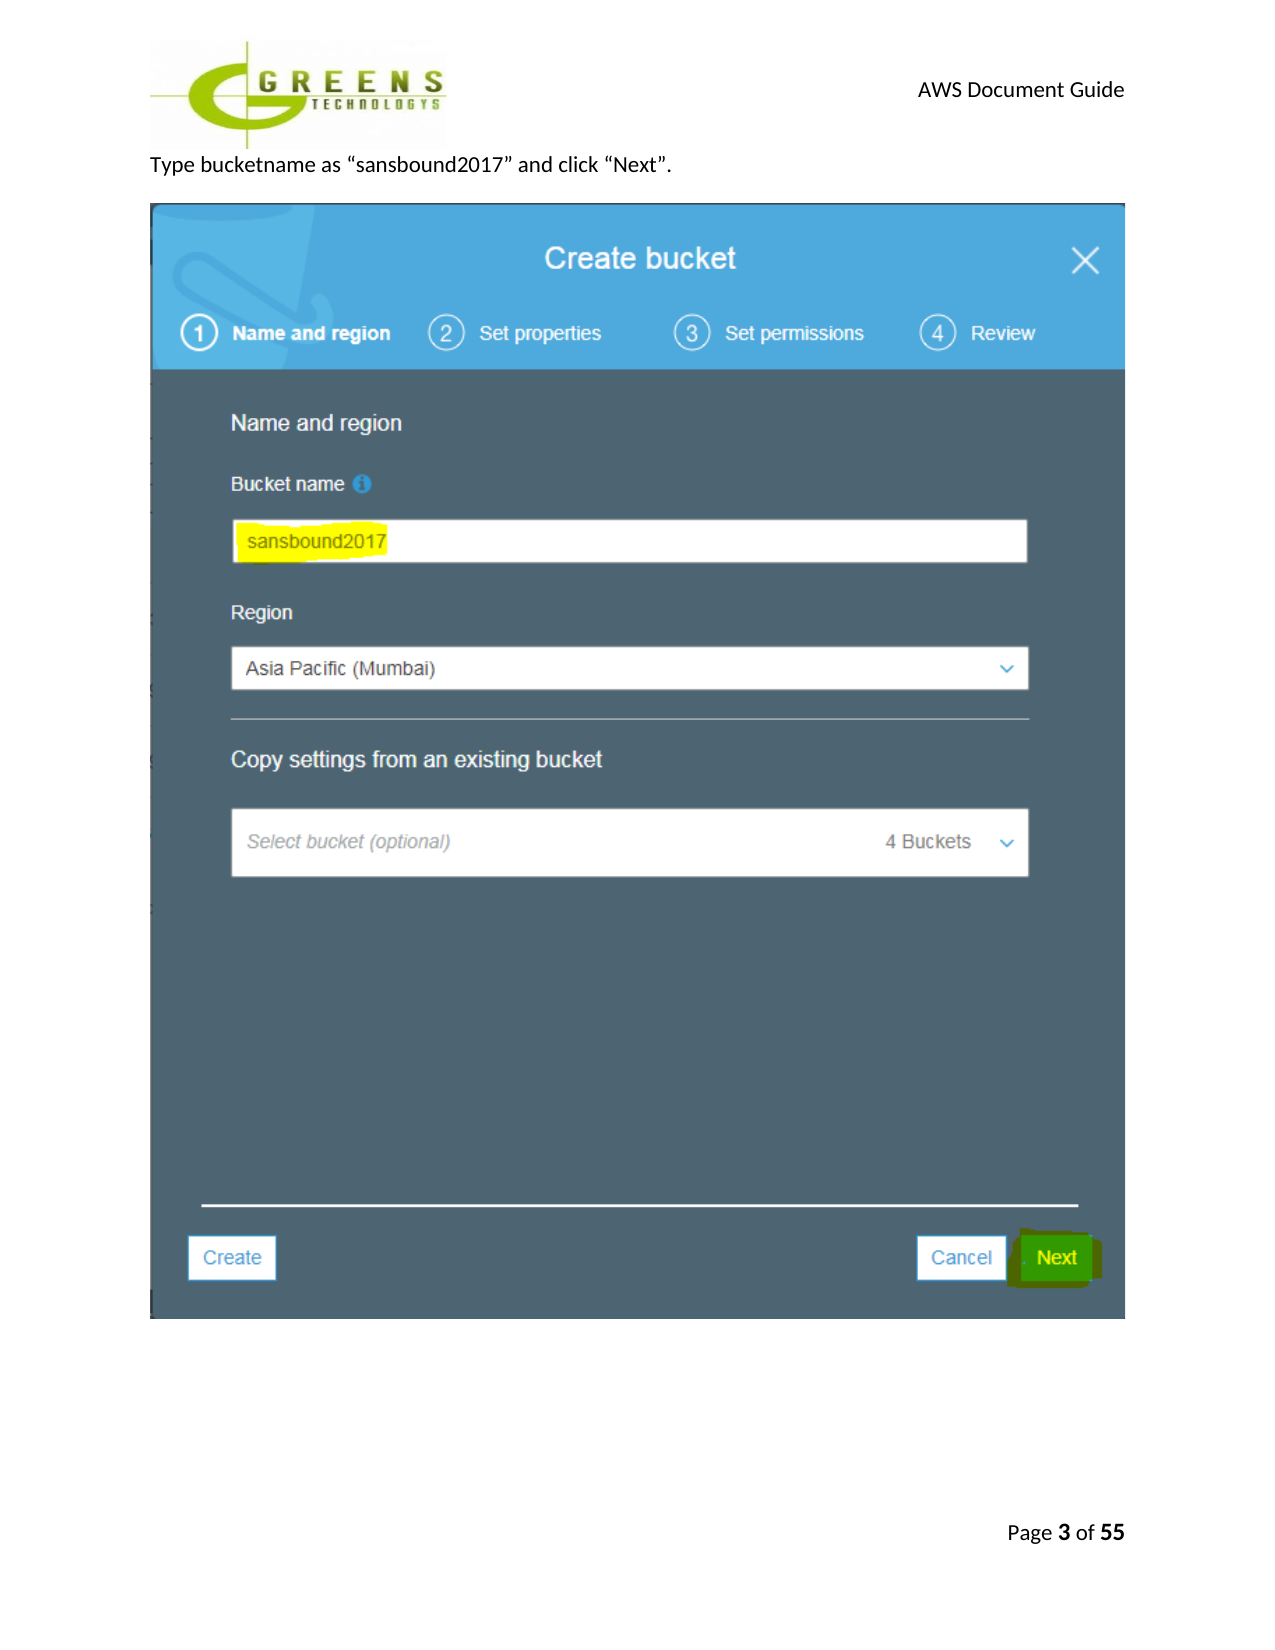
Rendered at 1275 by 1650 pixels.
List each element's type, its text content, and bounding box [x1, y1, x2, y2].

picture [150, 203, 1125, 1319]
picture [150, 33, 447, 149]
text Type bucketname as “sansbound2017” and click “Next”. [150, 150, 1125, 178]
